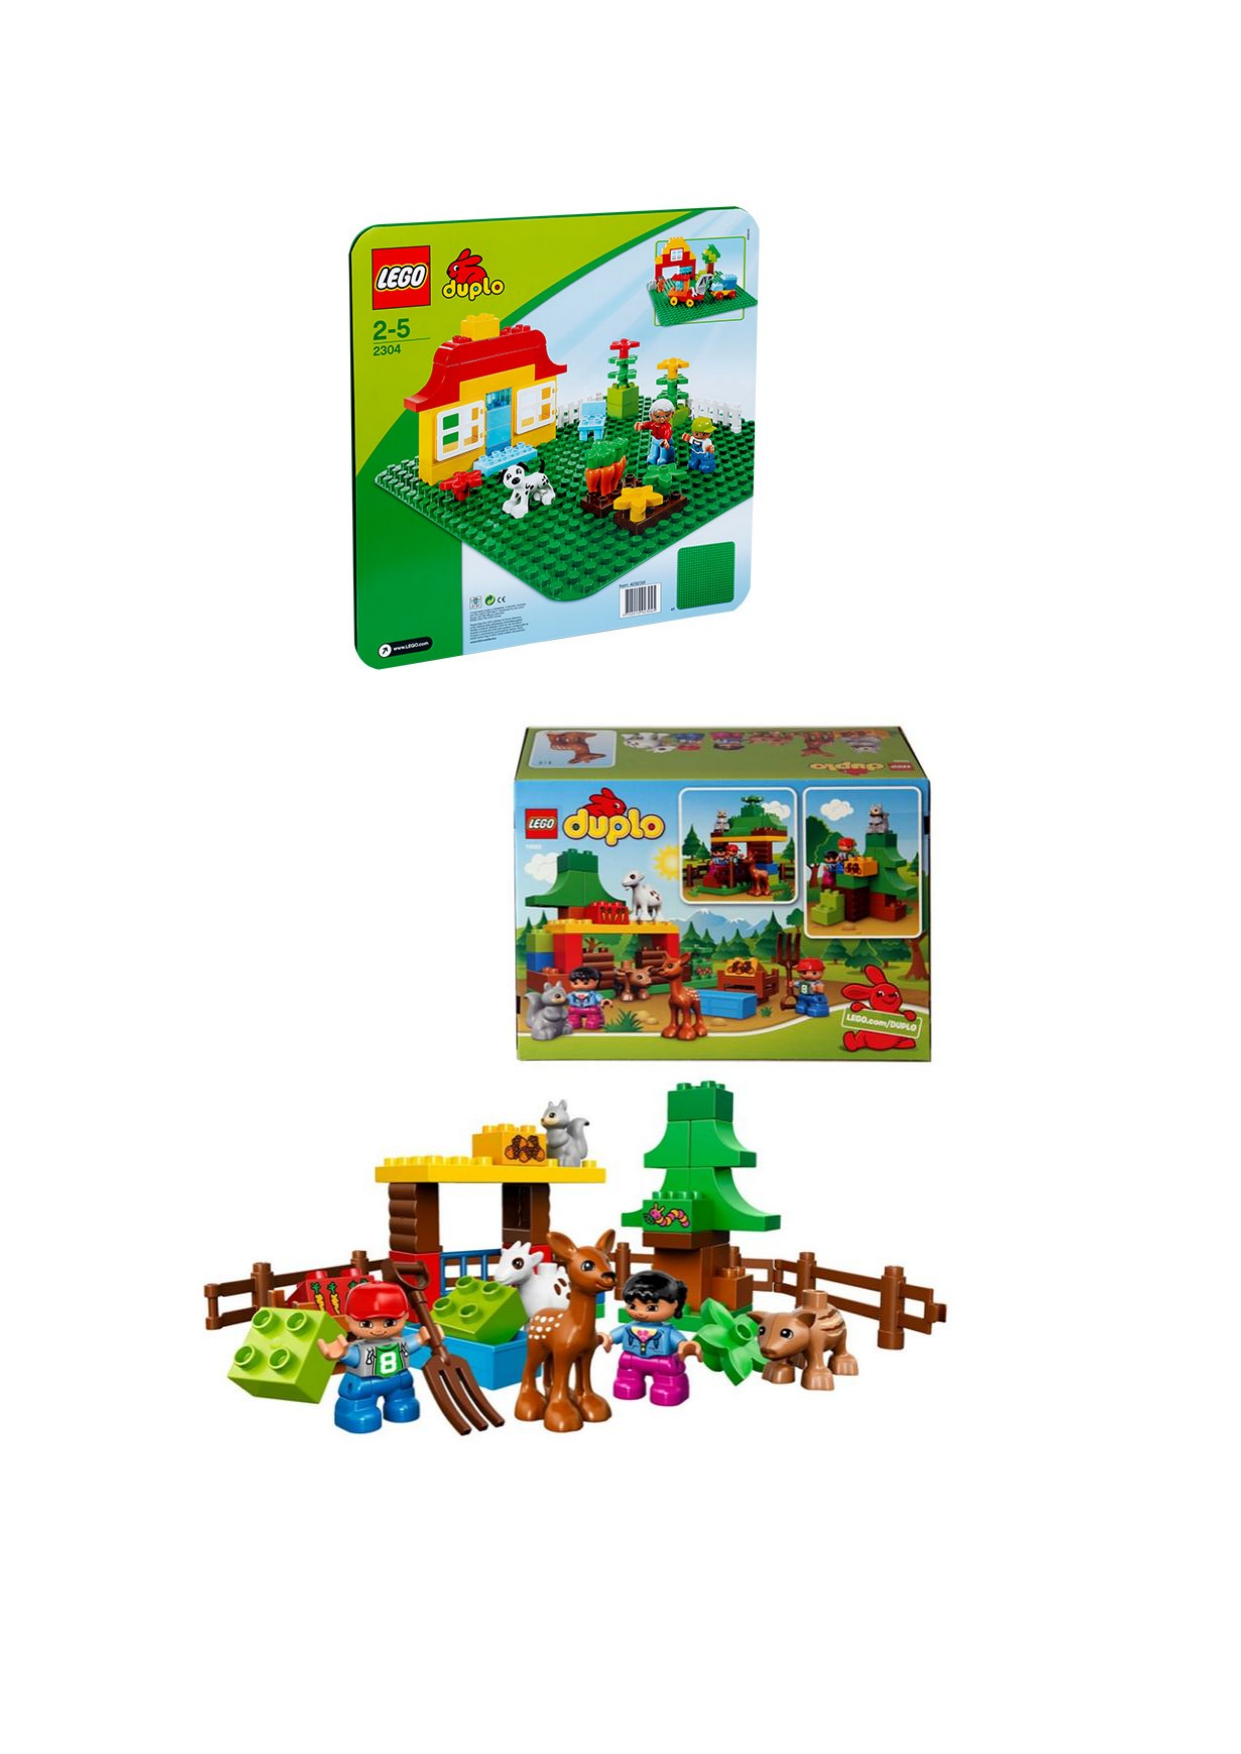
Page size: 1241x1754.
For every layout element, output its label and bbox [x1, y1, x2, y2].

picture [187, 194, 919, 672]
picture [187, 714, 957, 1443]
text [187, 162, 1053, 1462]
